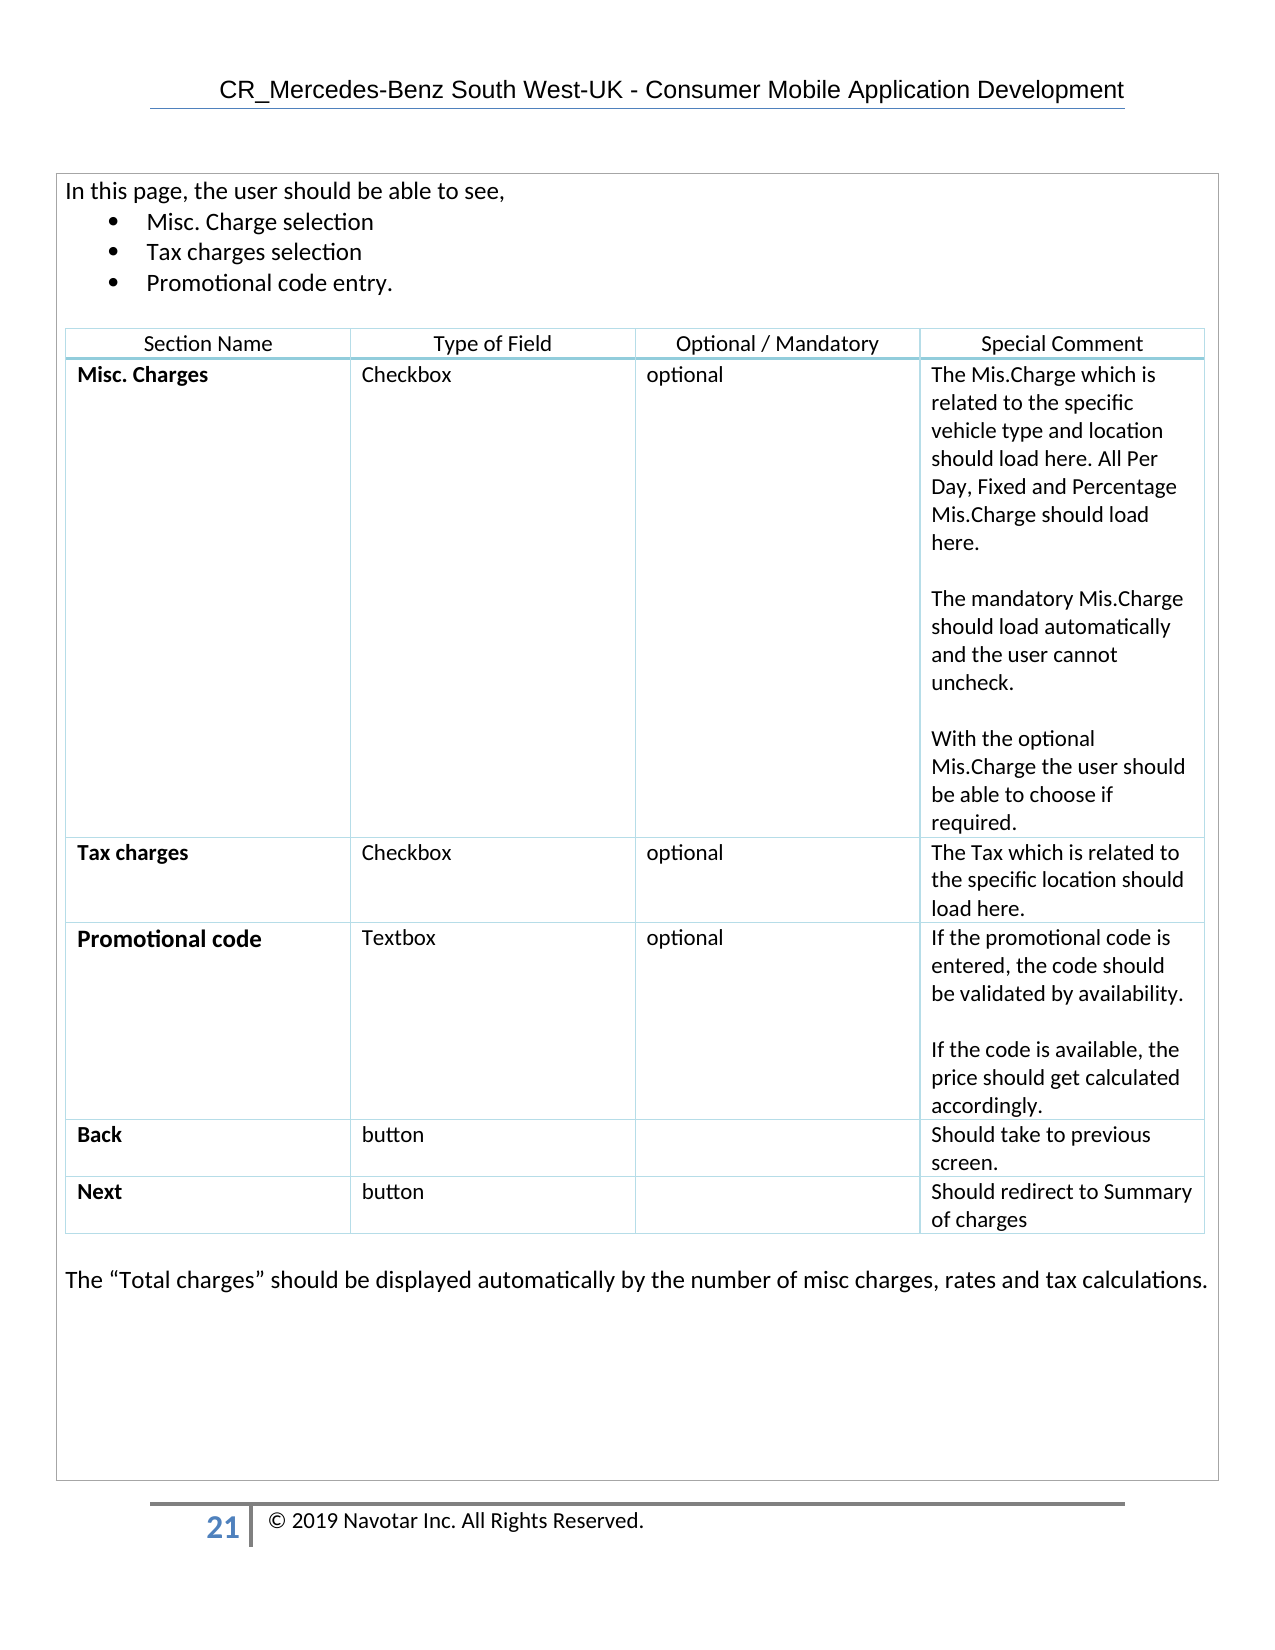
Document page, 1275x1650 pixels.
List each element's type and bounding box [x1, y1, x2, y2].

table_cell [57, 174, 1218, 1480]
